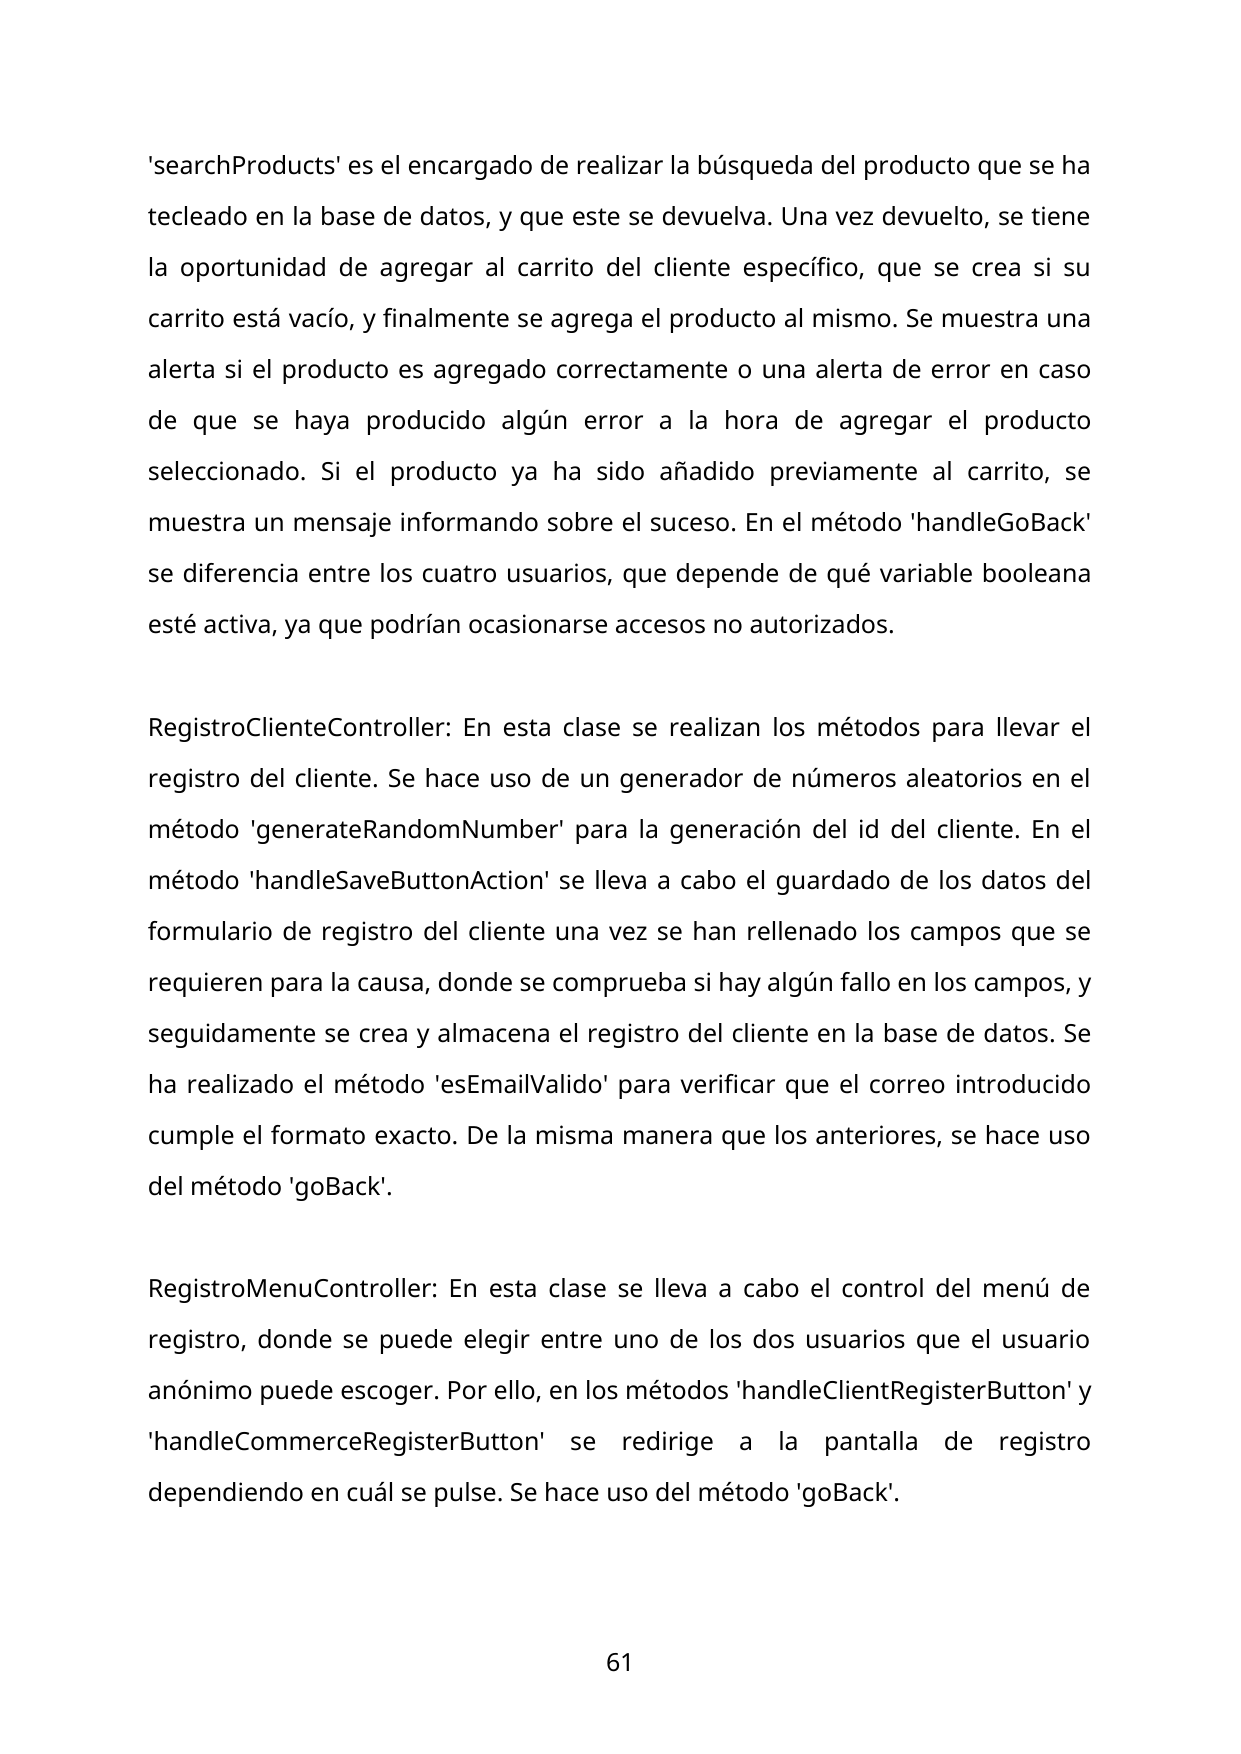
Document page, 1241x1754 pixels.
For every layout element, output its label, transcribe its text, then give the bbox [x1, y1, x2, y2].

text RegistroMenuController: En esta clase se lleva a cabo el control del menú de registro, donde se puede elegir entre uno de los dos usuarios que el usuario anónimo puede escoger. Por ello, en los métodos 'handleClientRegisterButton' y 'handleCommerceRegisterButton' se redirige a la pantalla de registro dependiendo en cuál se pulse. Se hace uso del método 'goBack'. [148, 1271, 1092, 1509]
text RegistroClienteController: En esta clase se realizan los métodos para llevar el registro del cliente. Se hace uso de un generador de números aleatorios en el método 'generateRandomNumber' para la generación del id del cliente. En el método 'handleSaveButtonAction' se lleva a cabo el guardado de los datos del formulario de registro del cliente una vez se han rellenado los campos que se requieren para la causa, donde se comprueba si hay algún fallo en los campos, y seguidamente se crea y almacena el registro del cliente en la base de datos. Se ha realizado el método 'esEmailValido' para verificar que el correo introducido cumple el formato exacto. De la misma manera que los anteriores, se hace uso del método 'goBack'. [148, 709, 1092, 1203]
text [148, 148, 1092, 641]
